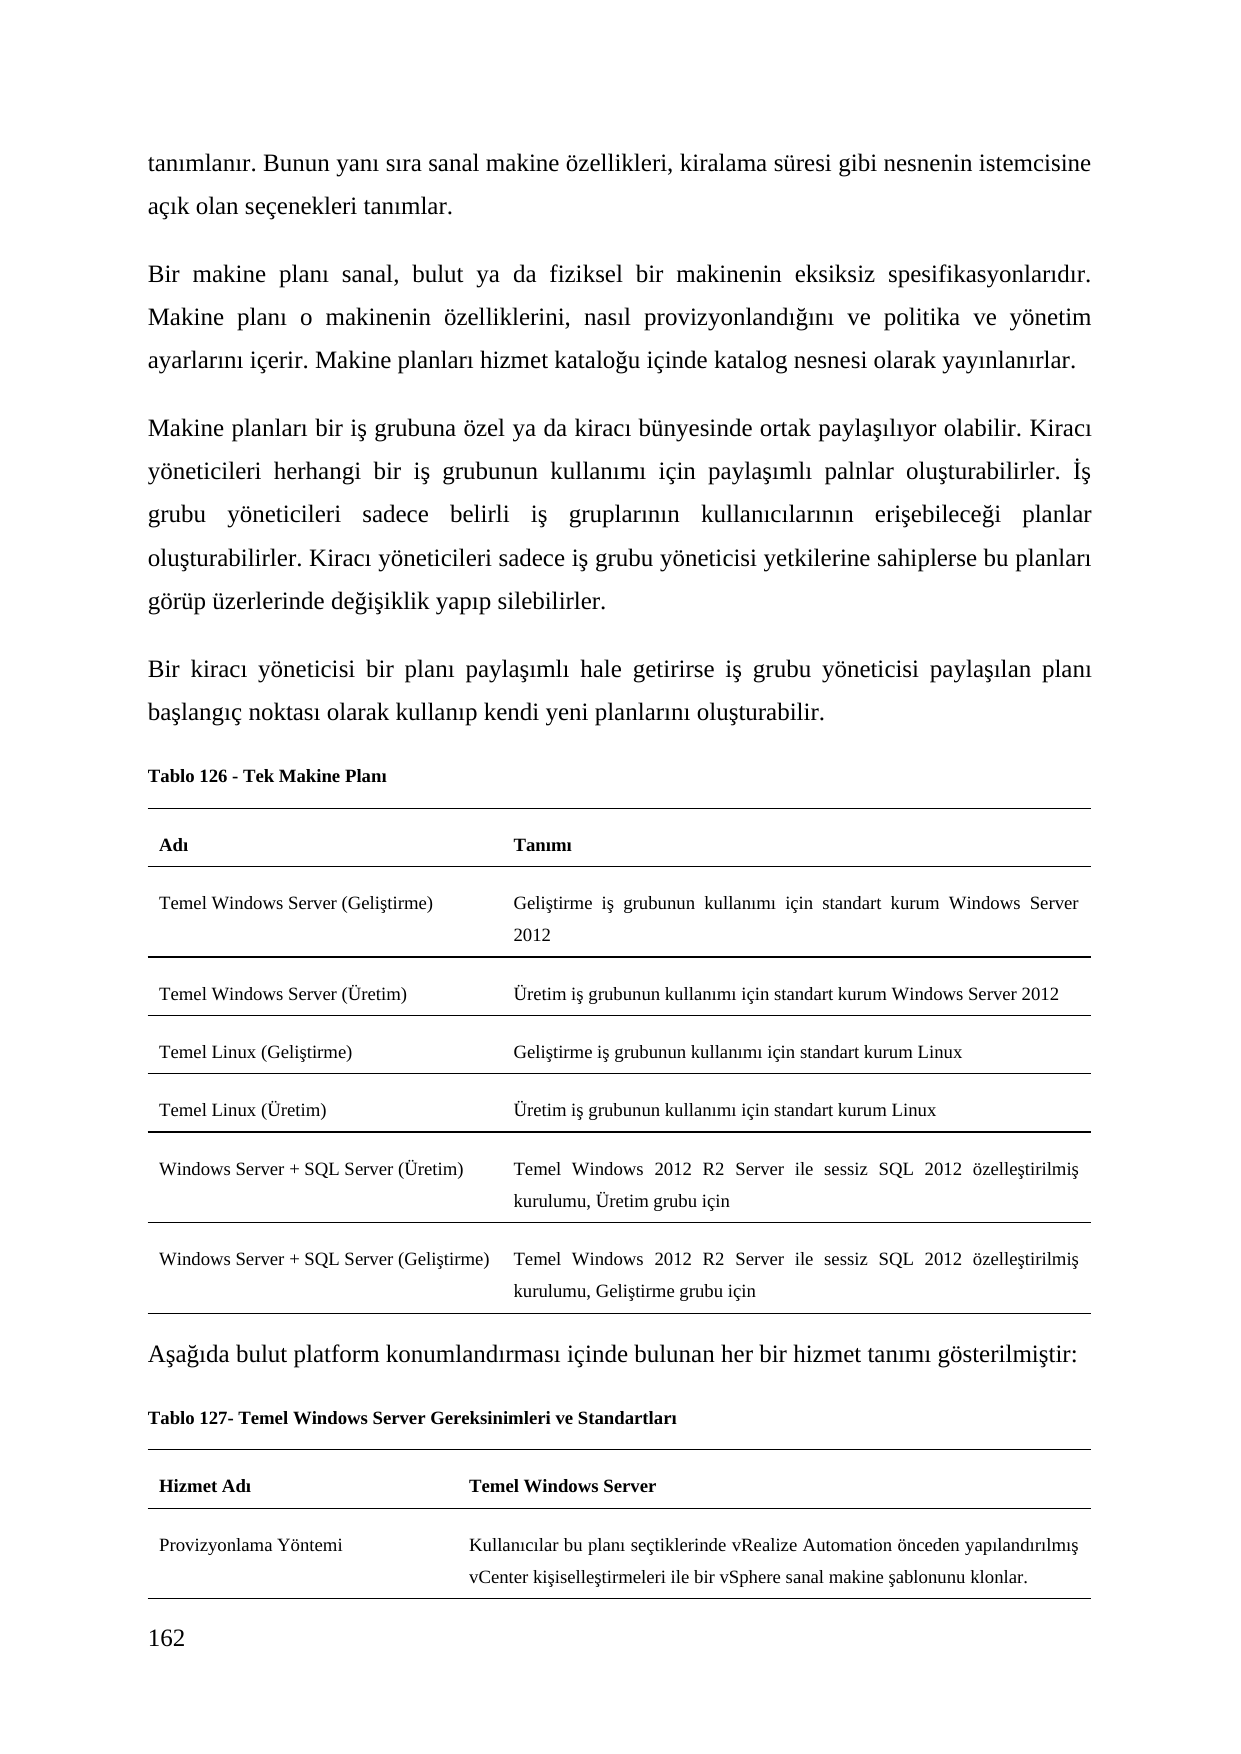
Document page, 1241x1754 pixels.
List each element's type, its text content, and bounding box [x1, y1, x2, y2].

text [148, 148, 1093, 219]
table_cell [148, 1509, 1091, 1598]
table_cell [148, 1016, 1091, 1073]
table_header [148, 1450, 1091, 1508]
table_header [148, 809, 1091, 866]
text Bir kiracı yöneticisi bir planı paylaşımlı hale getirirse iş grubu yöneticisi paylaşılan planı başlangıç noktası olarak kullanıp kendi yeni planlarını oluşturabilir. [148, 654, 1093, 726]
text Makine planları bir iş grubuna özel ya da kiracı bünyesinde ortak paylaşılıyor olabilir. Kiracı yöneticileri herhangi bir iş grubunun kullanımı için paylaşımlı palnlar oluşturabilirler. İş grubu yöneticileri sadece belirli iş gruplarının kullanıcılarının erişebileceği planlar oluşturabilirler. Kiracı yöneticileri sadece iş grubu yöneticisi yetkilerine sahiplerse bu planları görüp üzerlerinde değişiklik yapıp silebilirler. [148, 413, 1093, 614]
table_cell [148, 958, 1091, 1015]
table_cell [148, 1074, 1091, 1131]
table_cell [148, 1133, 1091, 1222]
text Tablo 126 - Tek Makine Planı [148, 765, 1093, 787]
text Aşağıda bulut platform konumlandırması içinde bulunan her bir hizmet tanımı gösterilmiştir: [148, 1339, 1093, 1367]
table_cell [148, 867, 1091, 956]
text Bir makine planı sanal, bulut ya da fiziksel bir makinenin eksiksiz spesifikasyonlarıdır. Makine planı o makinenin özelliklerini, nasıl provizyonlandığını ve politika ve yönetim ayarlarını içerir. Makine planları hizmet kataloğu içinde katalog nesnesi olarak yayınlanırlar. [148, 259, 1093, 374]
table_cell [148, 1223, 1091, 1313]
text Tablo 127- Temel Windows Server Gereksinimleri ve Standartları [148, 1407, 1093, 1428]
